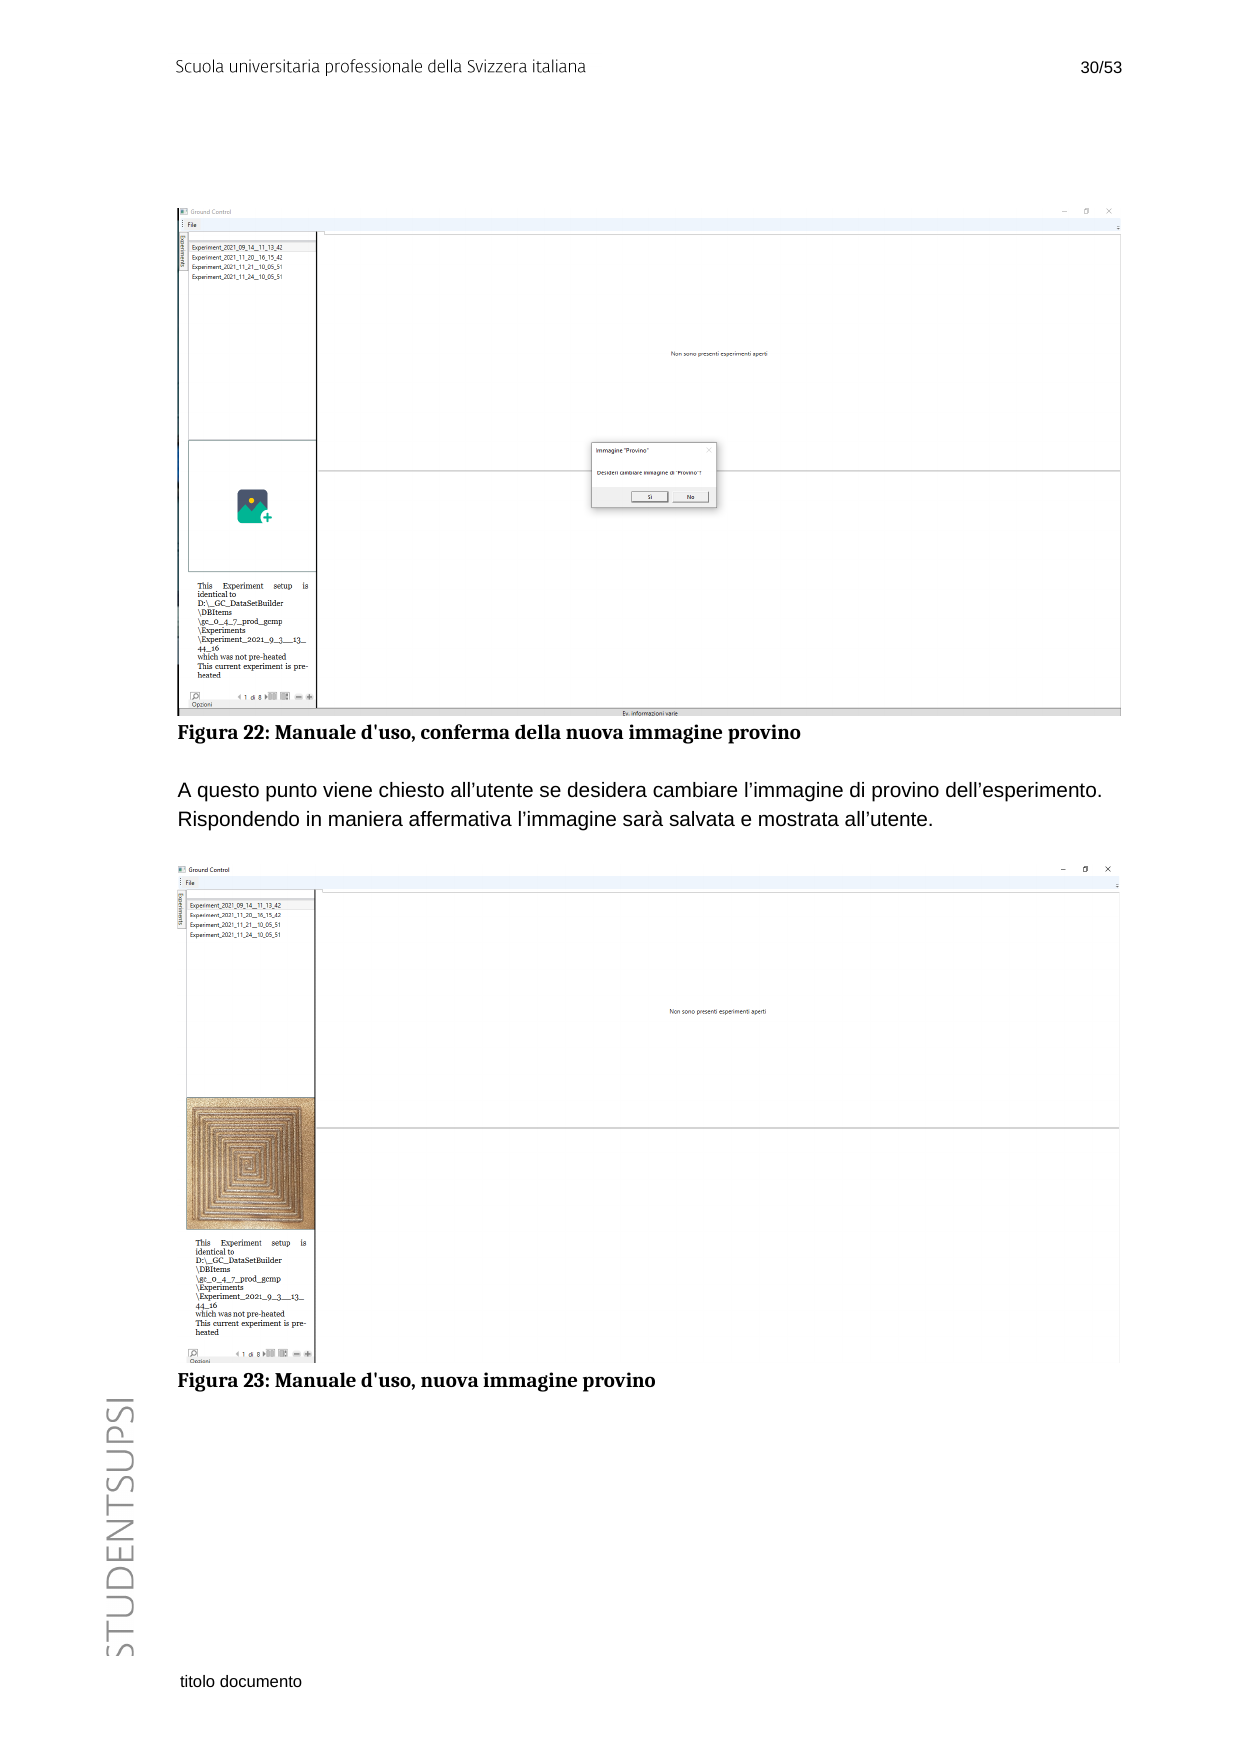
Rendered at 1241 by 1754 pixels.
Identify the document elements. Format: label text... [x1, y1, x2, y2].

picture [177, 208, 1121, 716]
text Figura : Manuale d'uso, conferma della nuova immagine provino [177, 721, 1122, 745]
picture [168, 53, 602, 80]
picture [177, 864, 1120, 1363]
text A questo punto viene chiesto all’utente se desidera cambiare l’immagine di provino dell’esperimento. Rispondendo in maniera affermativa l’immagine sarà salvata e mostrata all’utente. [177, 778, 1122, 831]
text Figura : Manuale d'uso, nuova immagine provino [177, 1369, 1122, 1393]
picture [106, 1399, 134, 1657]
